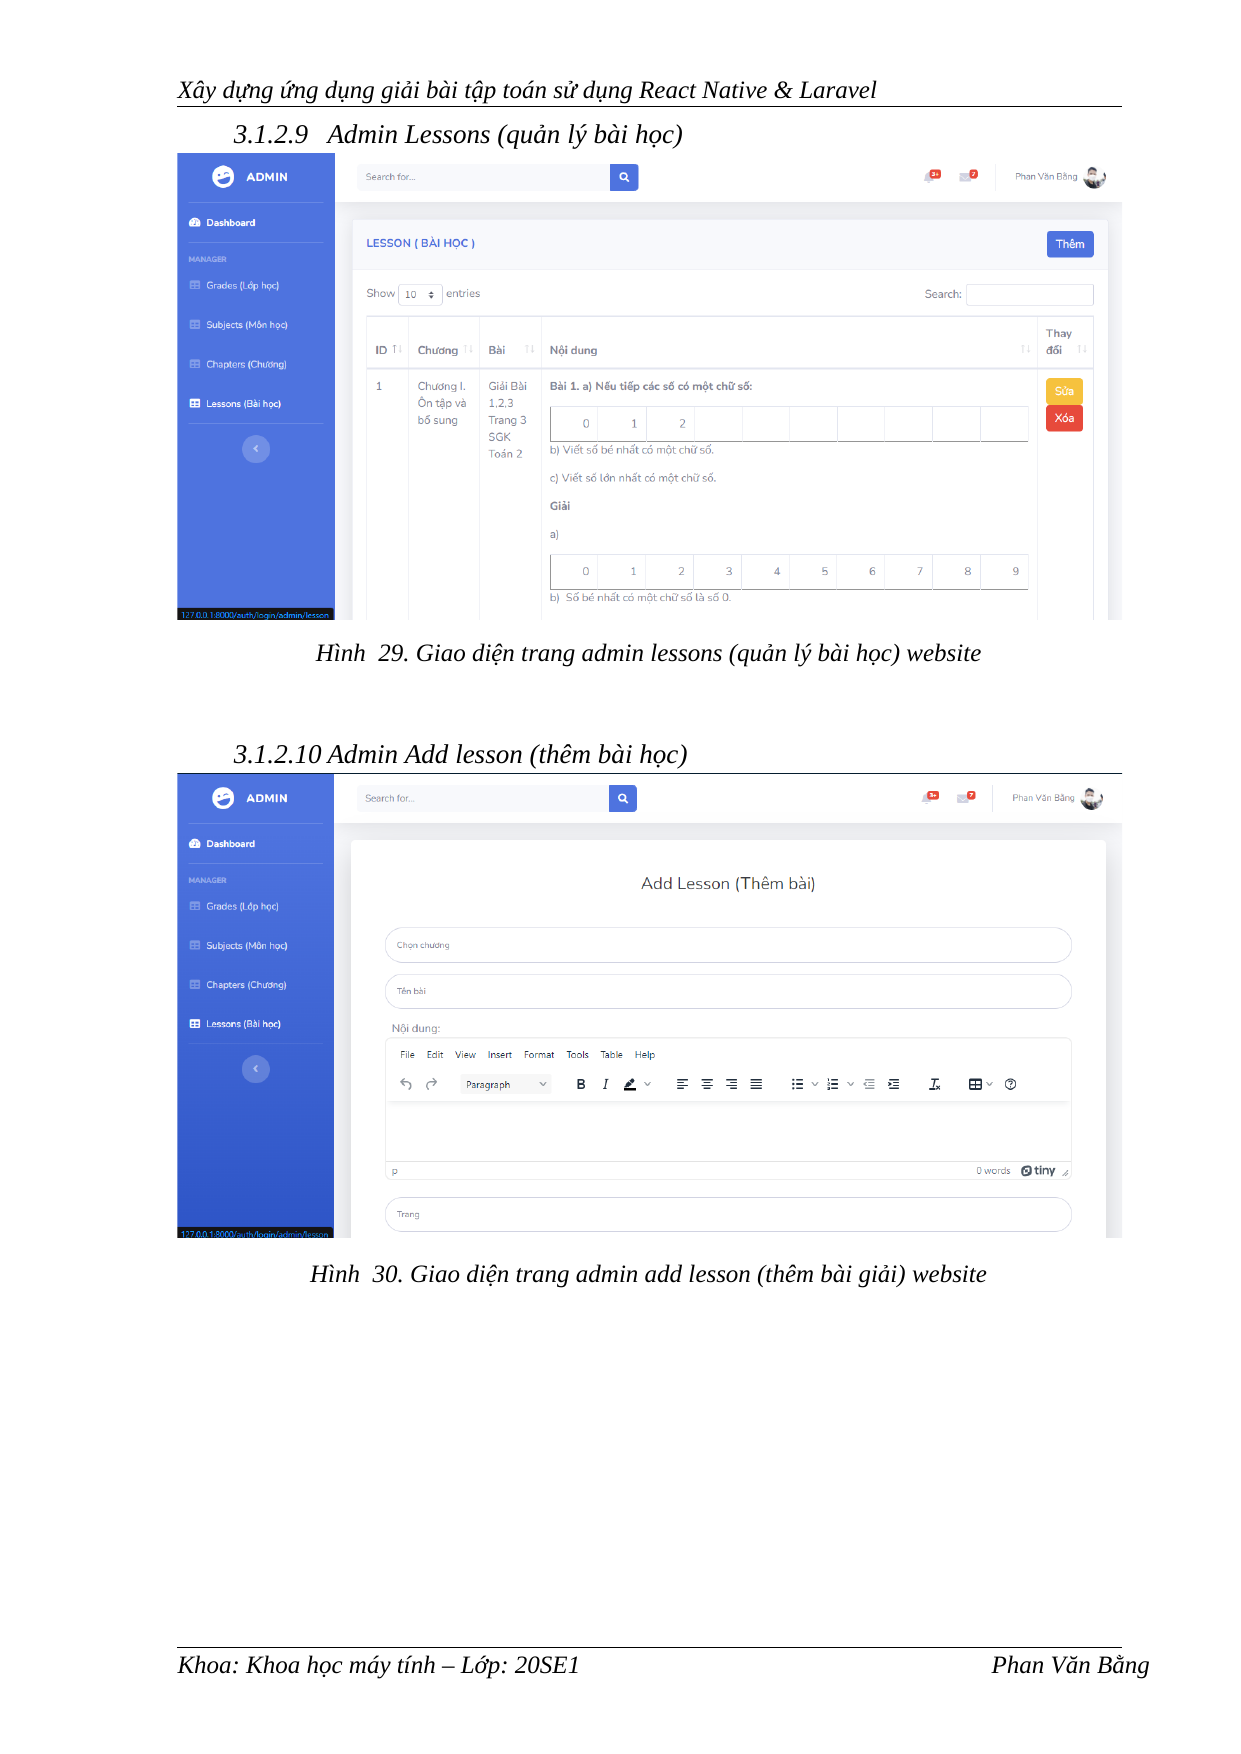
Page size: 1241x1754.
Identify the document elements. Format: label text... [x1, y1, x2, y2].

picture [177, 153, 1123, 620]
subtitle Admin Lessons (quản lý bài học) [233, 118, 1122, 149]
text Hình 30. Giao diện trang admin add lesson (thêm bài giải) website [177, 1259, 1122, 1288]
subtitle Admin Add lesson (thêm bài học) [233, 738, 1122, 769]
picture [177, 773, 1123, 1238]
text Hình 29. Giao diện trang admin lessons (quản lý bài học) website [177, 638, 1122, 667]
